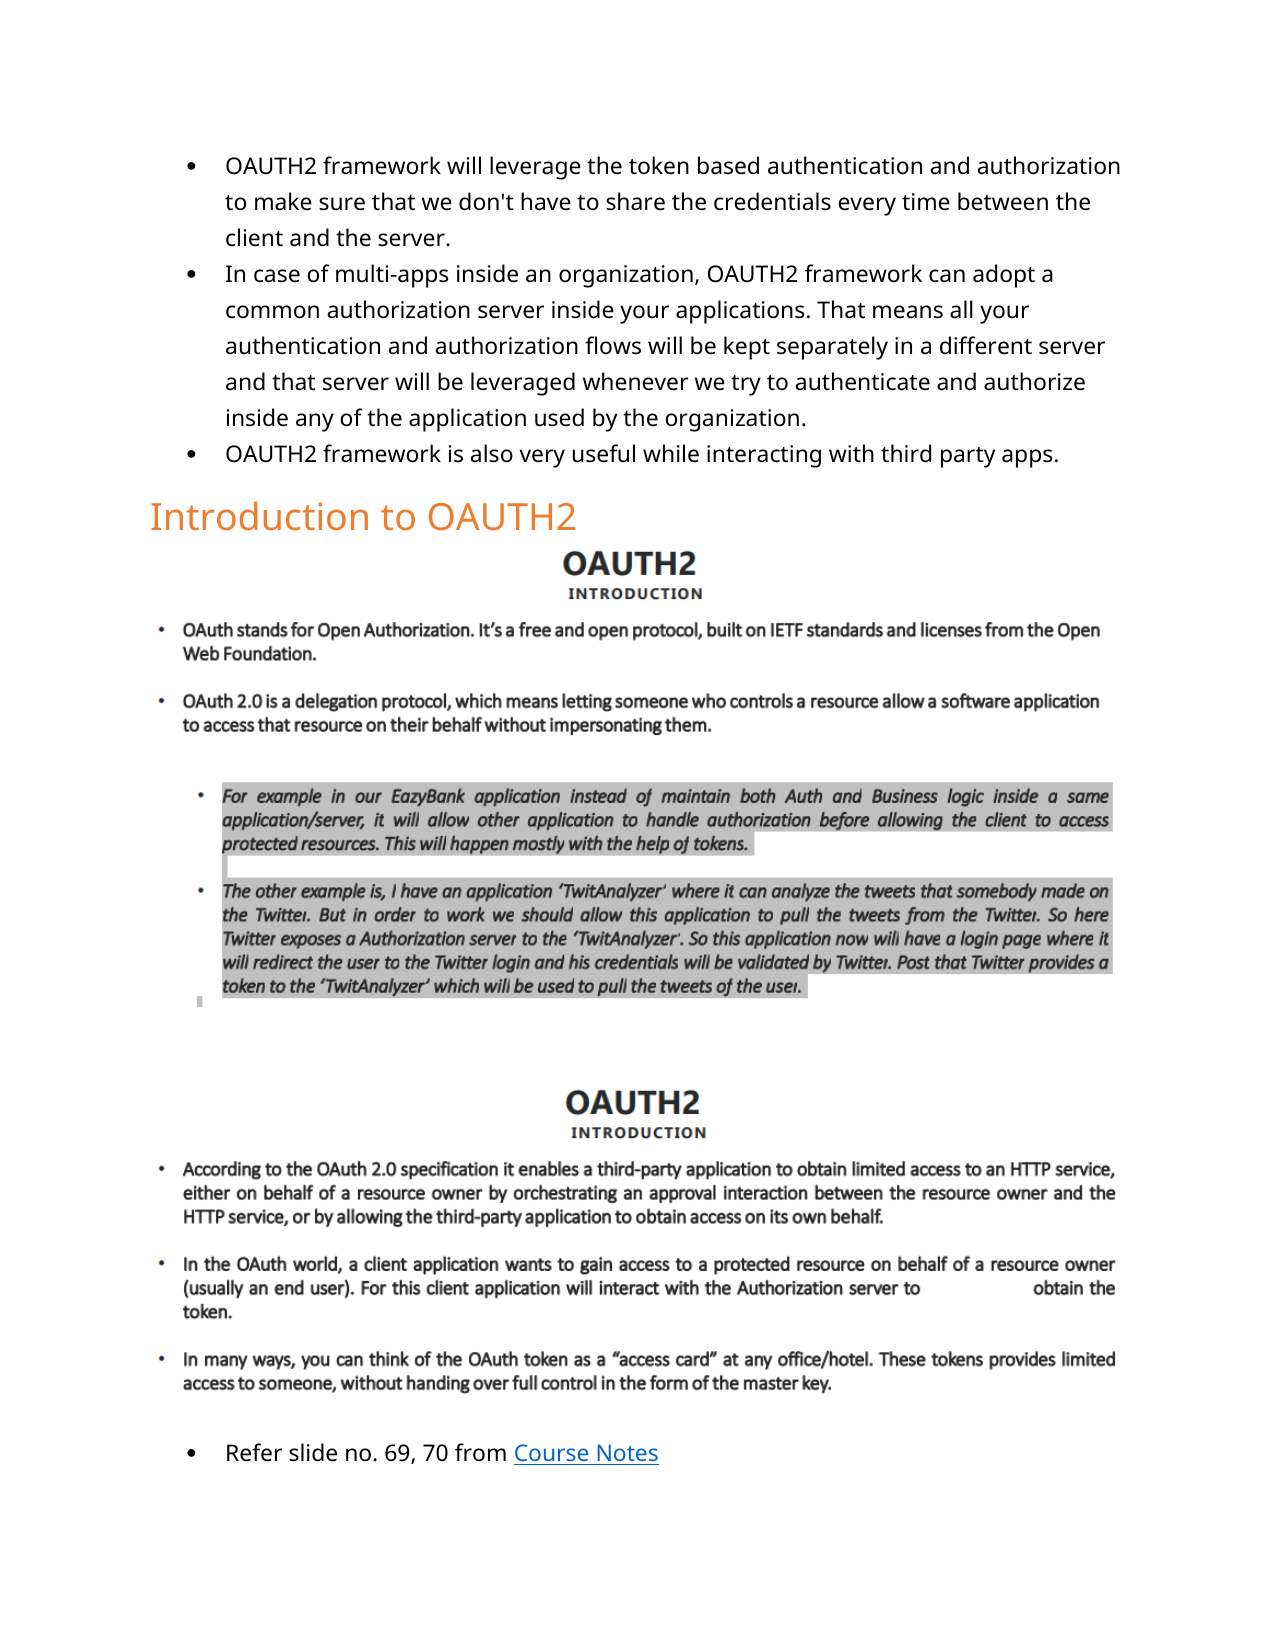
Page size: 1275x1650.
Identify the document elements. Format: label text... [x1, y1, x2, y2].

picture [150, 541, 1125, 1007]
list Refer slide no. 69, 70 from Course Notes [187, 1437, 1125, 1469]
list In case of multi-apps inside an organization, OAUTH2 framework can adopt a common authorization server inside your applications. That means all your authentication and authorization flows will be kept separately in a different server and that server will be leveraged whenever we try to authenticate and authorize inside any of the application used by the organization. [187, 258, 1125, 433]
subtitle Introduction to OAUTH2 [150, 490, 1125, 541]
picture [150, 1080, 1125, 1416]
list OAUTH2 framework will leverage the token based authentication and authorization to make sure that we don't have to share the credentials every time between the client and the server. [187, 150, 1125, 253]
list OAUTH2 framework is also very useful while interacting with third party apps. [187, 437, 1125, 469]
